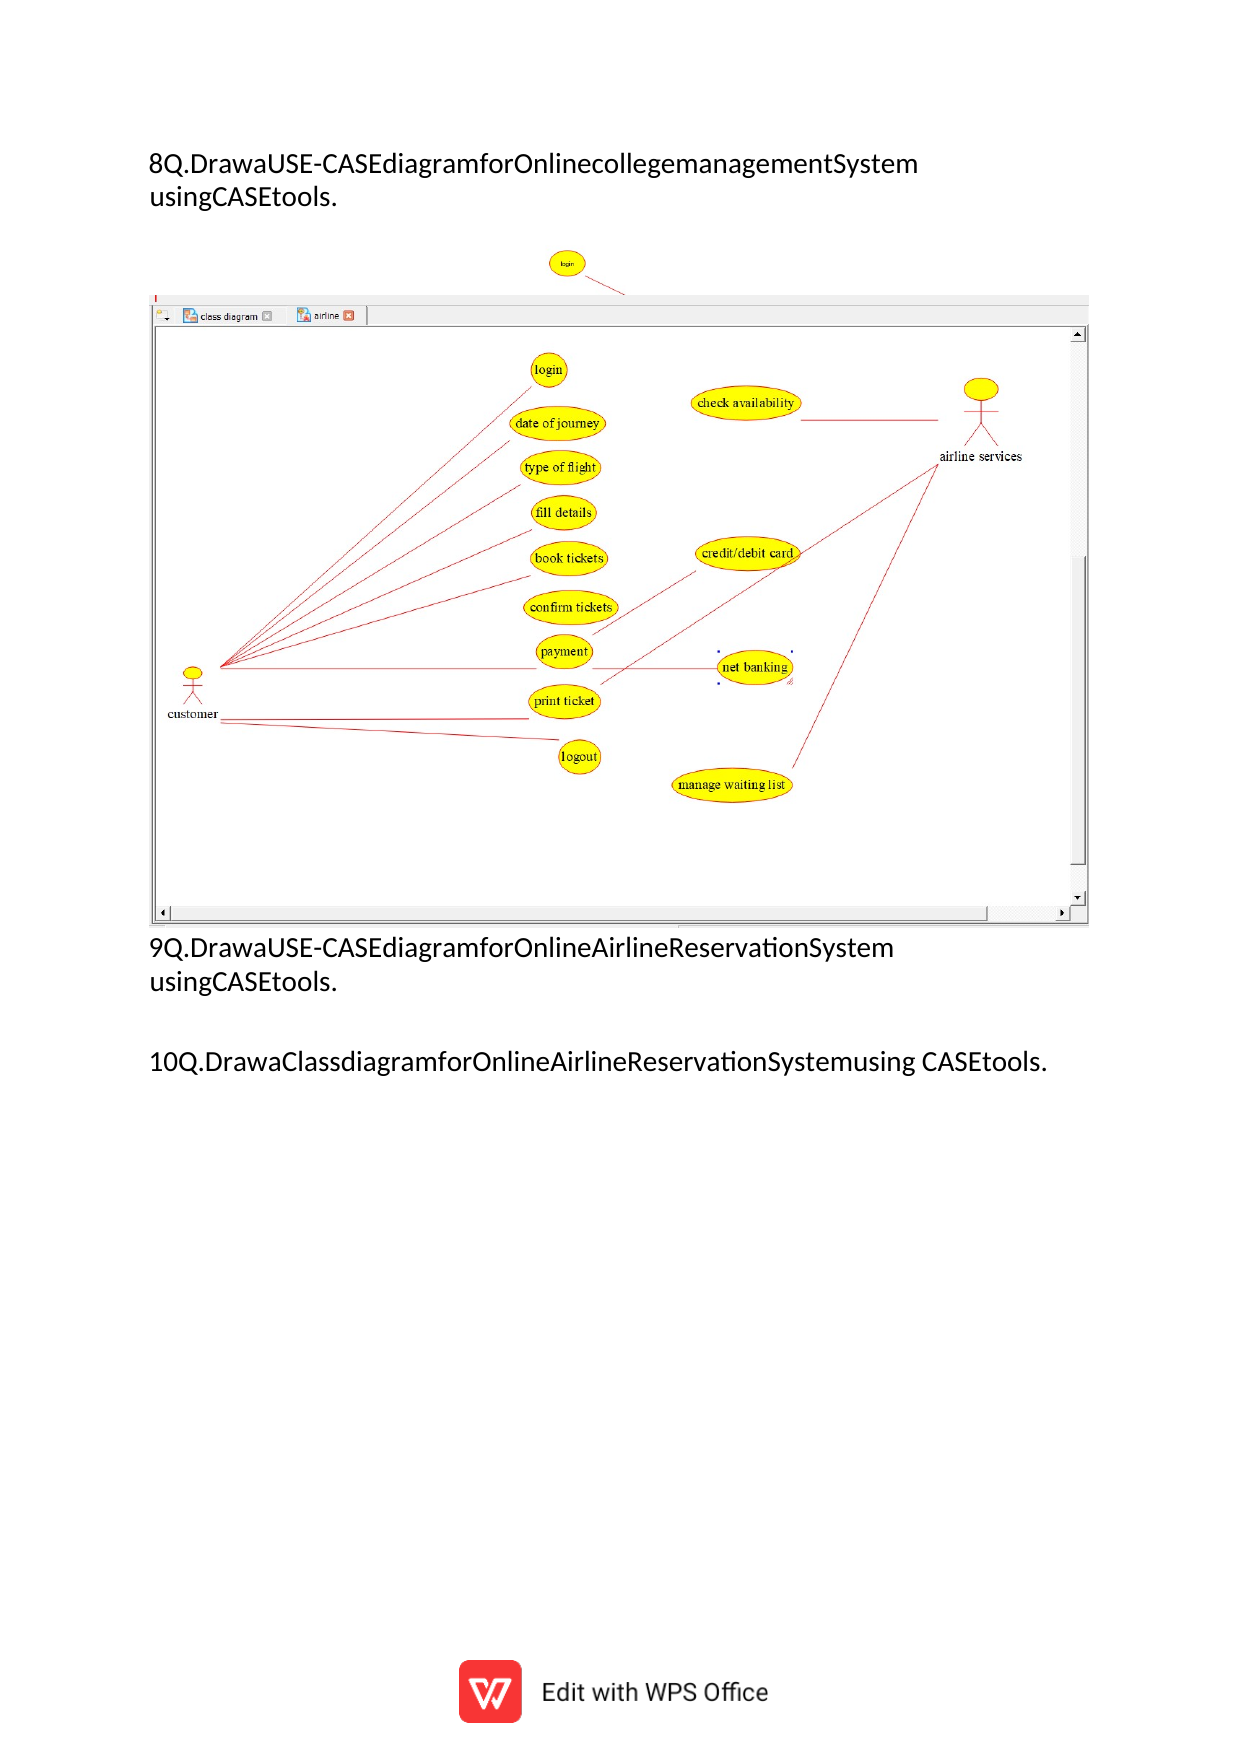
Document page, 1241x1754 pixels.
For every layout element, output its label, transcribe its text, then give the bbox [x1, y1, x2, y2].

text 8Q.DrawaUSE-CASEdiagramforOnlinecollegemanagementSystem usingCASEtools. [148, 146, 1076, 214]
picture [459, 1660, 768, 1723]
picture [134, 215, 1089, 928]
text 10Q.DrawaClassdiagramforOnlineAirlineReservationSystemusing CASEtools. [148, 1045, 1076, 1078]
text 9Q.DrawaUSE-CASEdiagramforOnlineAirlineReservationSystem usingCASEtools. [148, 931, 1076, 998]
